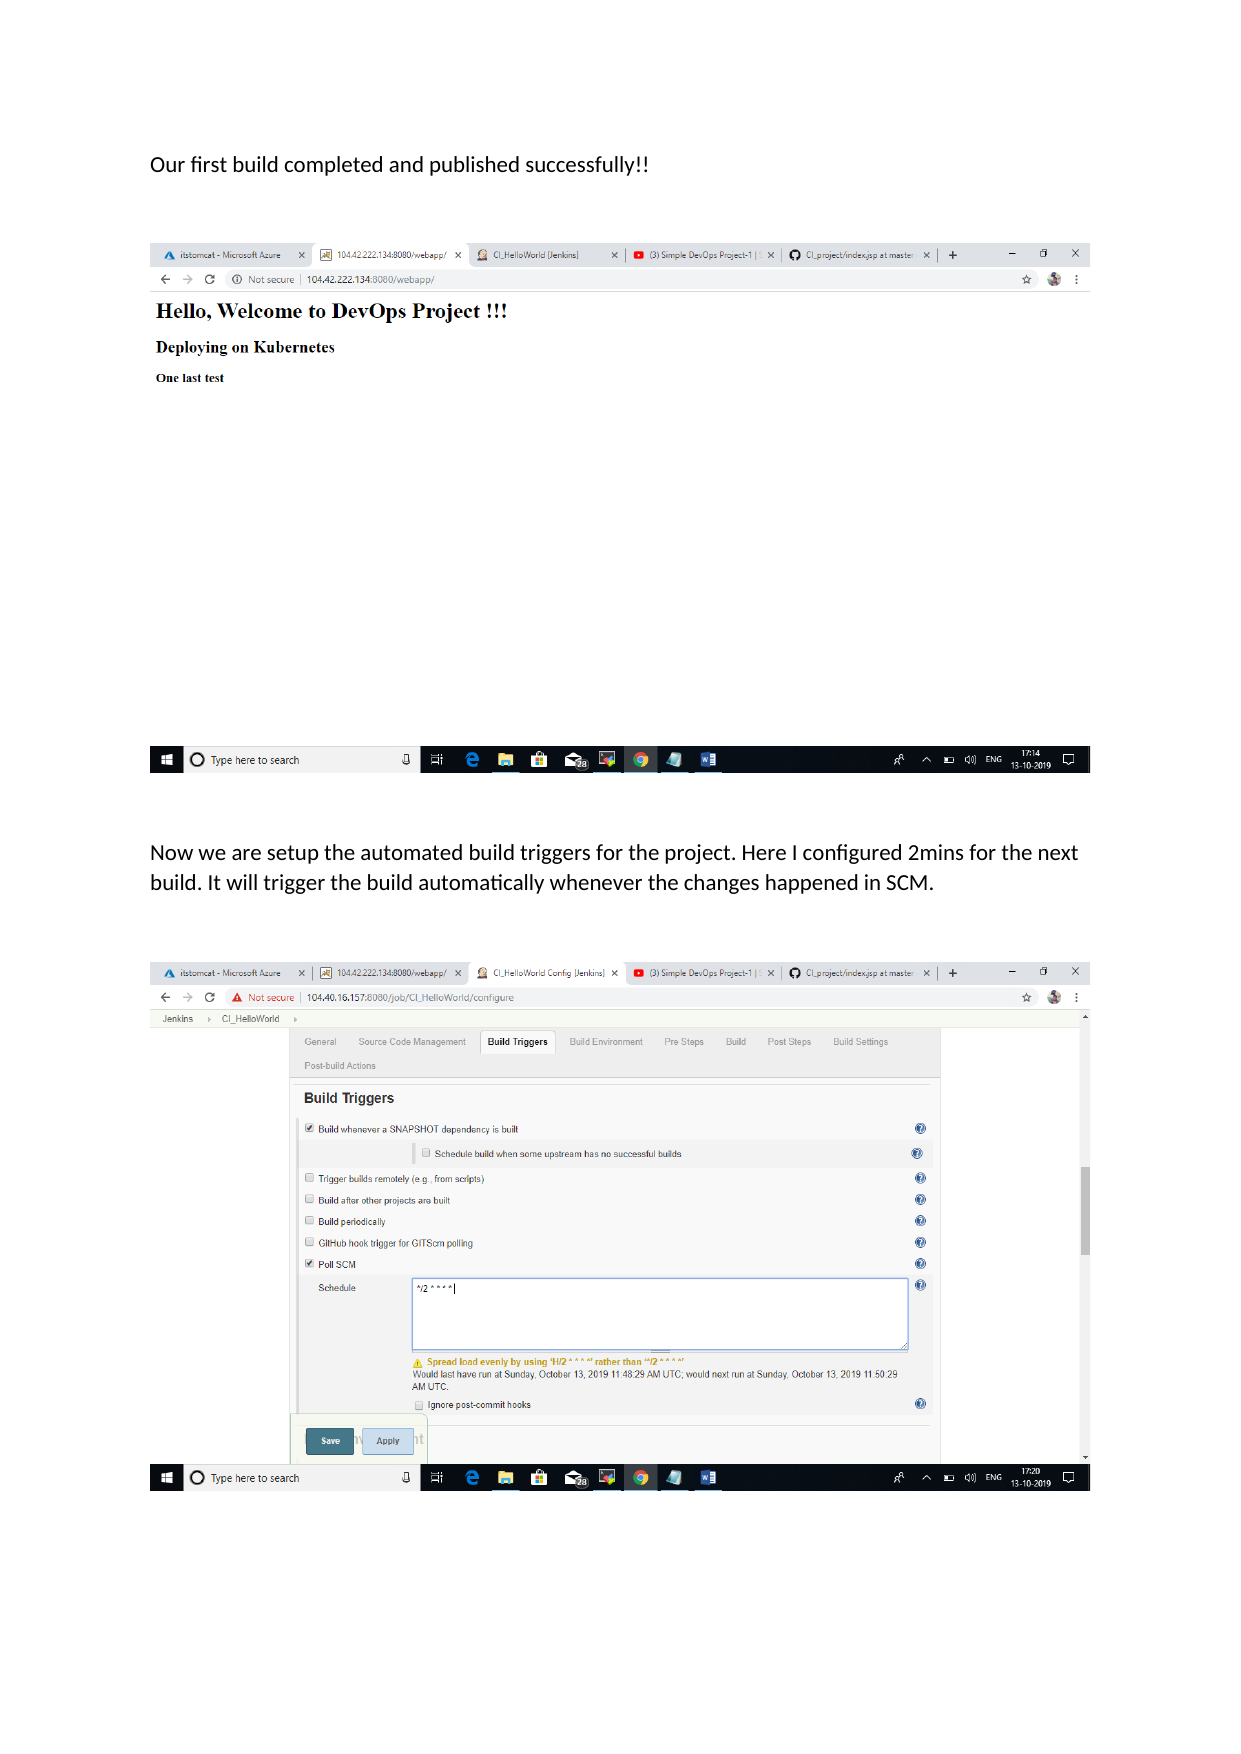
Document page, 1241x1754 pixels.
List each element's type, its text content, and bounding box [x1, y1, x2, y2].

picture [150, 243, 1091, 773]
picture [150, 962, 1091, 1491]
text Now we are setup the automated build triggers for the project. Here I configured 2mins for the next build. It will trigger the build automatically whenever the changes happened in SCM. [150, 838, 1090, 896]
text Our first build completed and published successfully!! [150, 150, 1090, 178]
